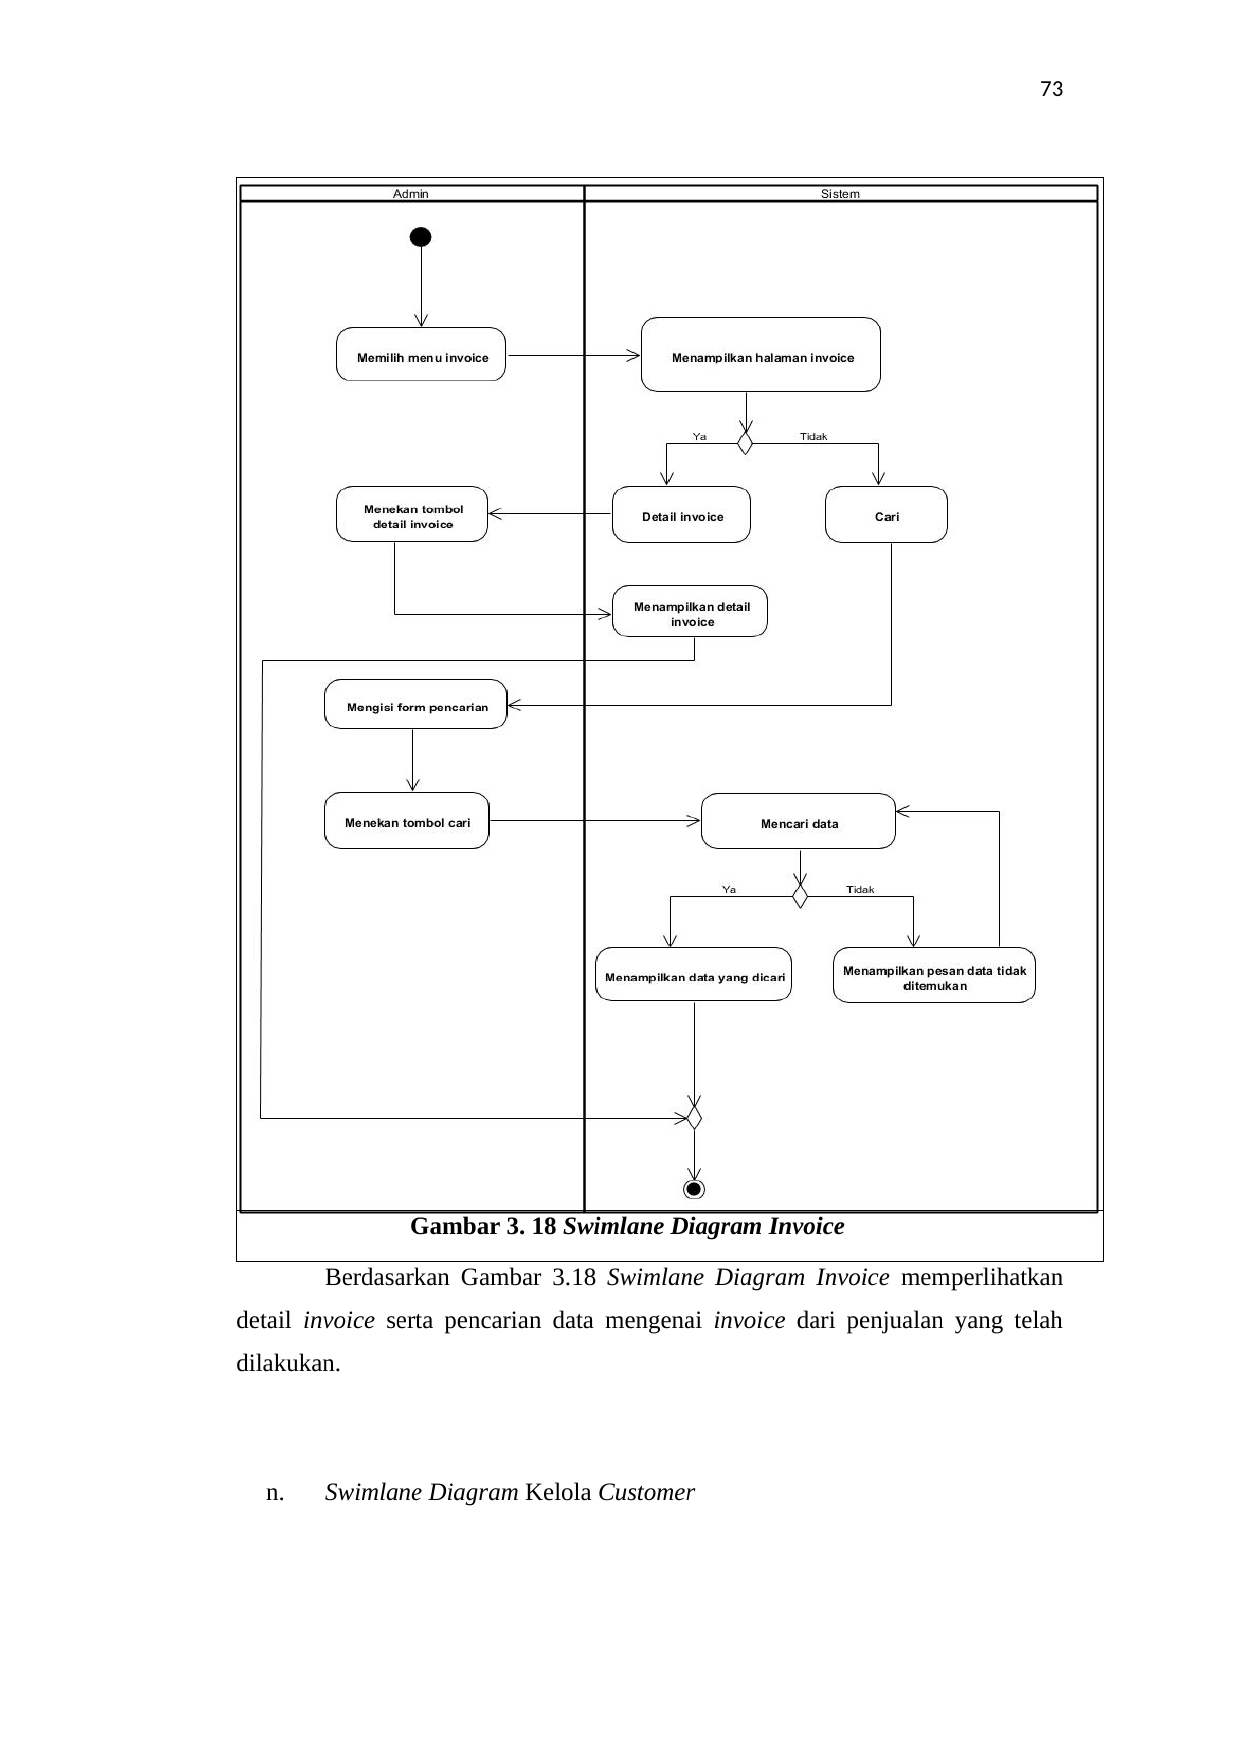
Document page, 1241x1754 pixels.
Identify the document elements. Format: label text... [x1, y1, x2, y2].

text Berdasarkan Gambar 3.18 Swimlane Diagram Invoice memperlihatkan detail invoice serta pencarian data mengenai invoice dari penjualan yang telah dilakukan. [236, 1262, 1063, 1377]
table_cell Gambar 3. 18 Swimlane Diagram Invoice [237, 1211, 1103, 1261]
list Swimlane Diagram Kelola Customer [266, 1477, 1063, 1506]
table_header [237, 178, 1103, 1210]
